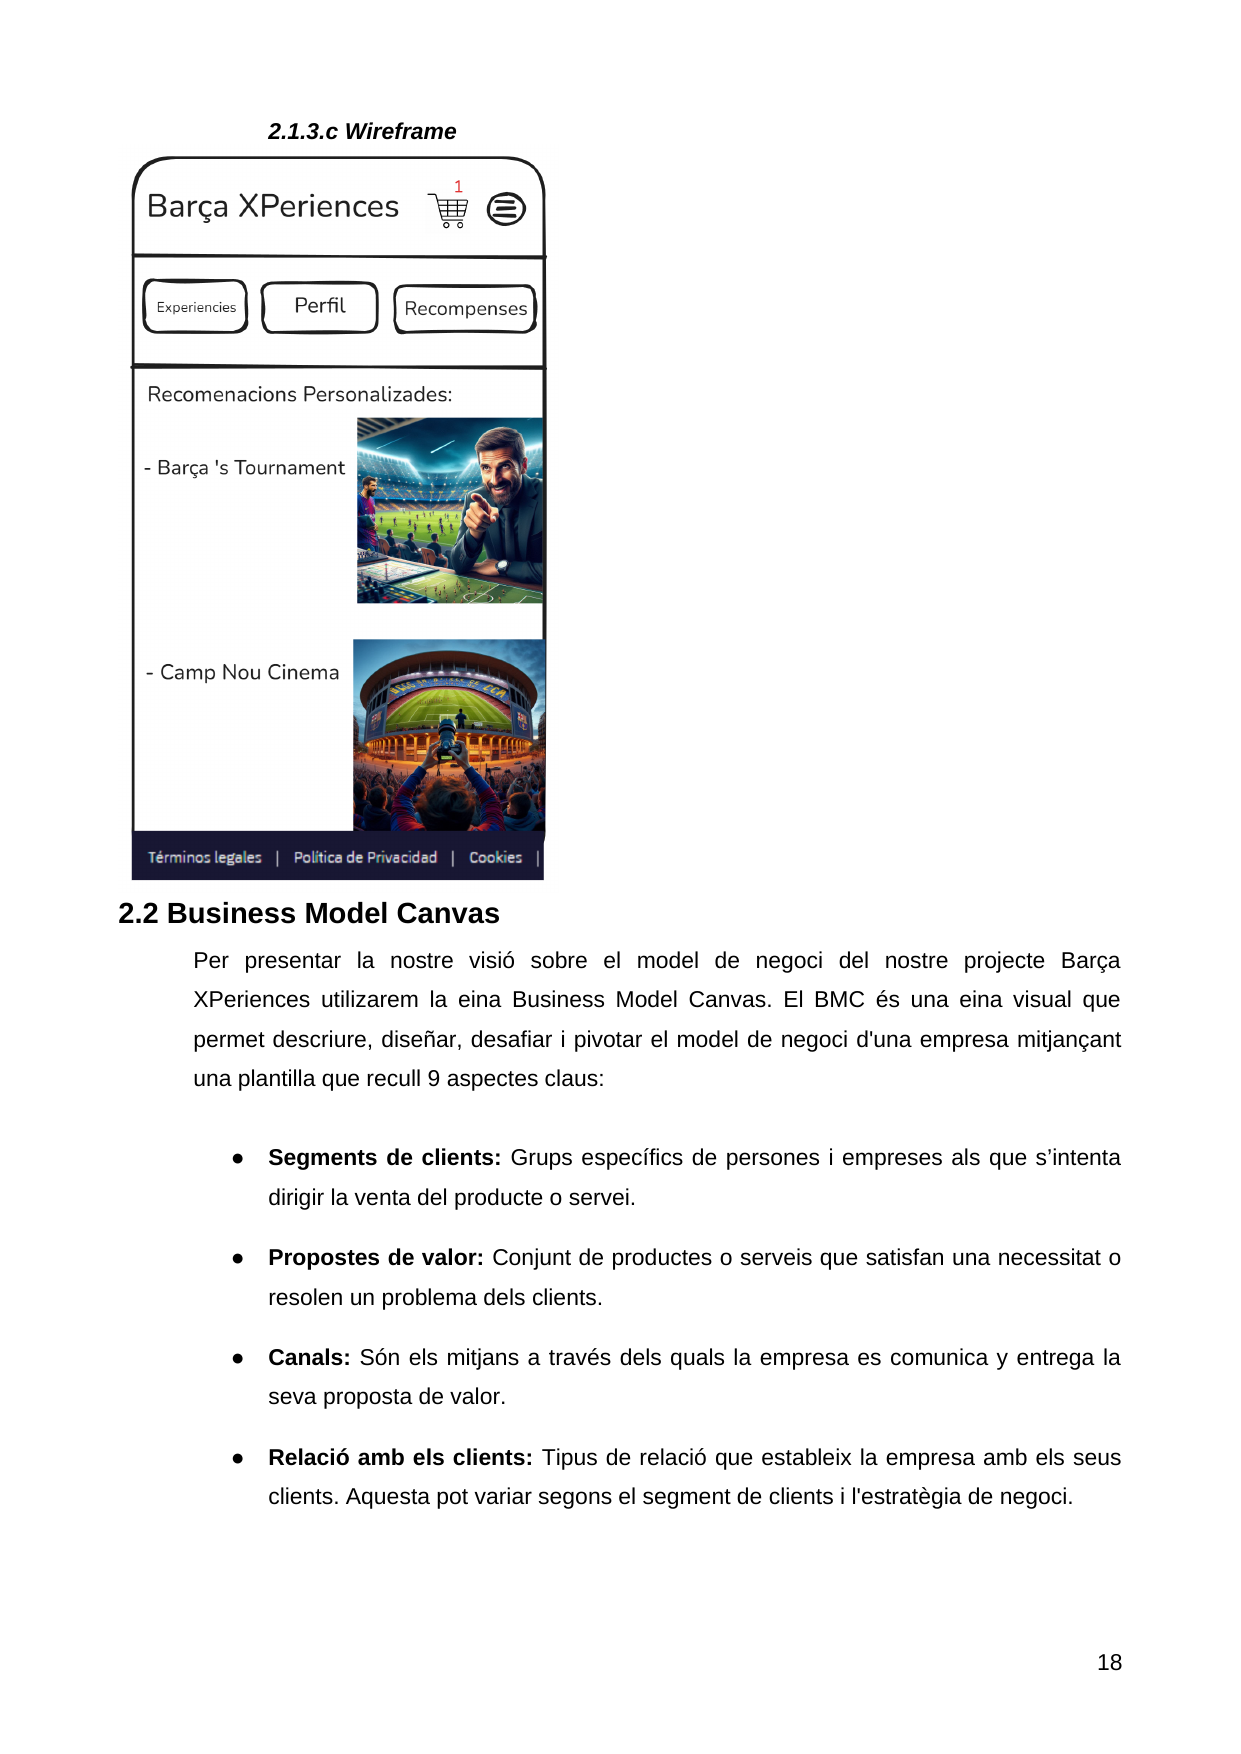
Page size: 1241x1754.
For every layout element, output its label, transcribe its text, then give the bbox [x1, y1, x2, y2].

picture [118, 144, 559, 893]
subtitle 2.1.3.c Wireframe [118, 118, 1122, 144]
text Per presentar la nostre visió sobre el model de negoci del nostre projecte Barça XPeriences utilizarem la eina Business Model Canvas. El BMC és una eina visual que permet descriure, diseñar, desafiar i pivotar el model de negoci d'una empresa mitjançant una plantilla que recull 9 aspectes claus: [193, 947, 1122, 1092]
list Canals: Són els mitjans a través dels quals la empresa es comunica y entrega la seva proposta de valor. [231, 1344, 1122, 1410]
list Propostes de valor: Conjunt de productes o serveis que satisfan una necessitat o resolen un problema dels clients. [231, 1244, 1122, 1310]
list Relació amb els clients: Tipus de relació que estableix la empresa amb els seus clients. Aquesta pot variar segons el segment de clients i l'estratègia de negoci. [231, 1444, 1122, 1509]
subtitle 2.2 Business Model Canvas [118, 897, 1122, 930]
list Segments de clients: Grups específics de persones i empreses als que s’intenta dirigir la venta del producte o servei. [231, 1144, 1122, 1210]
